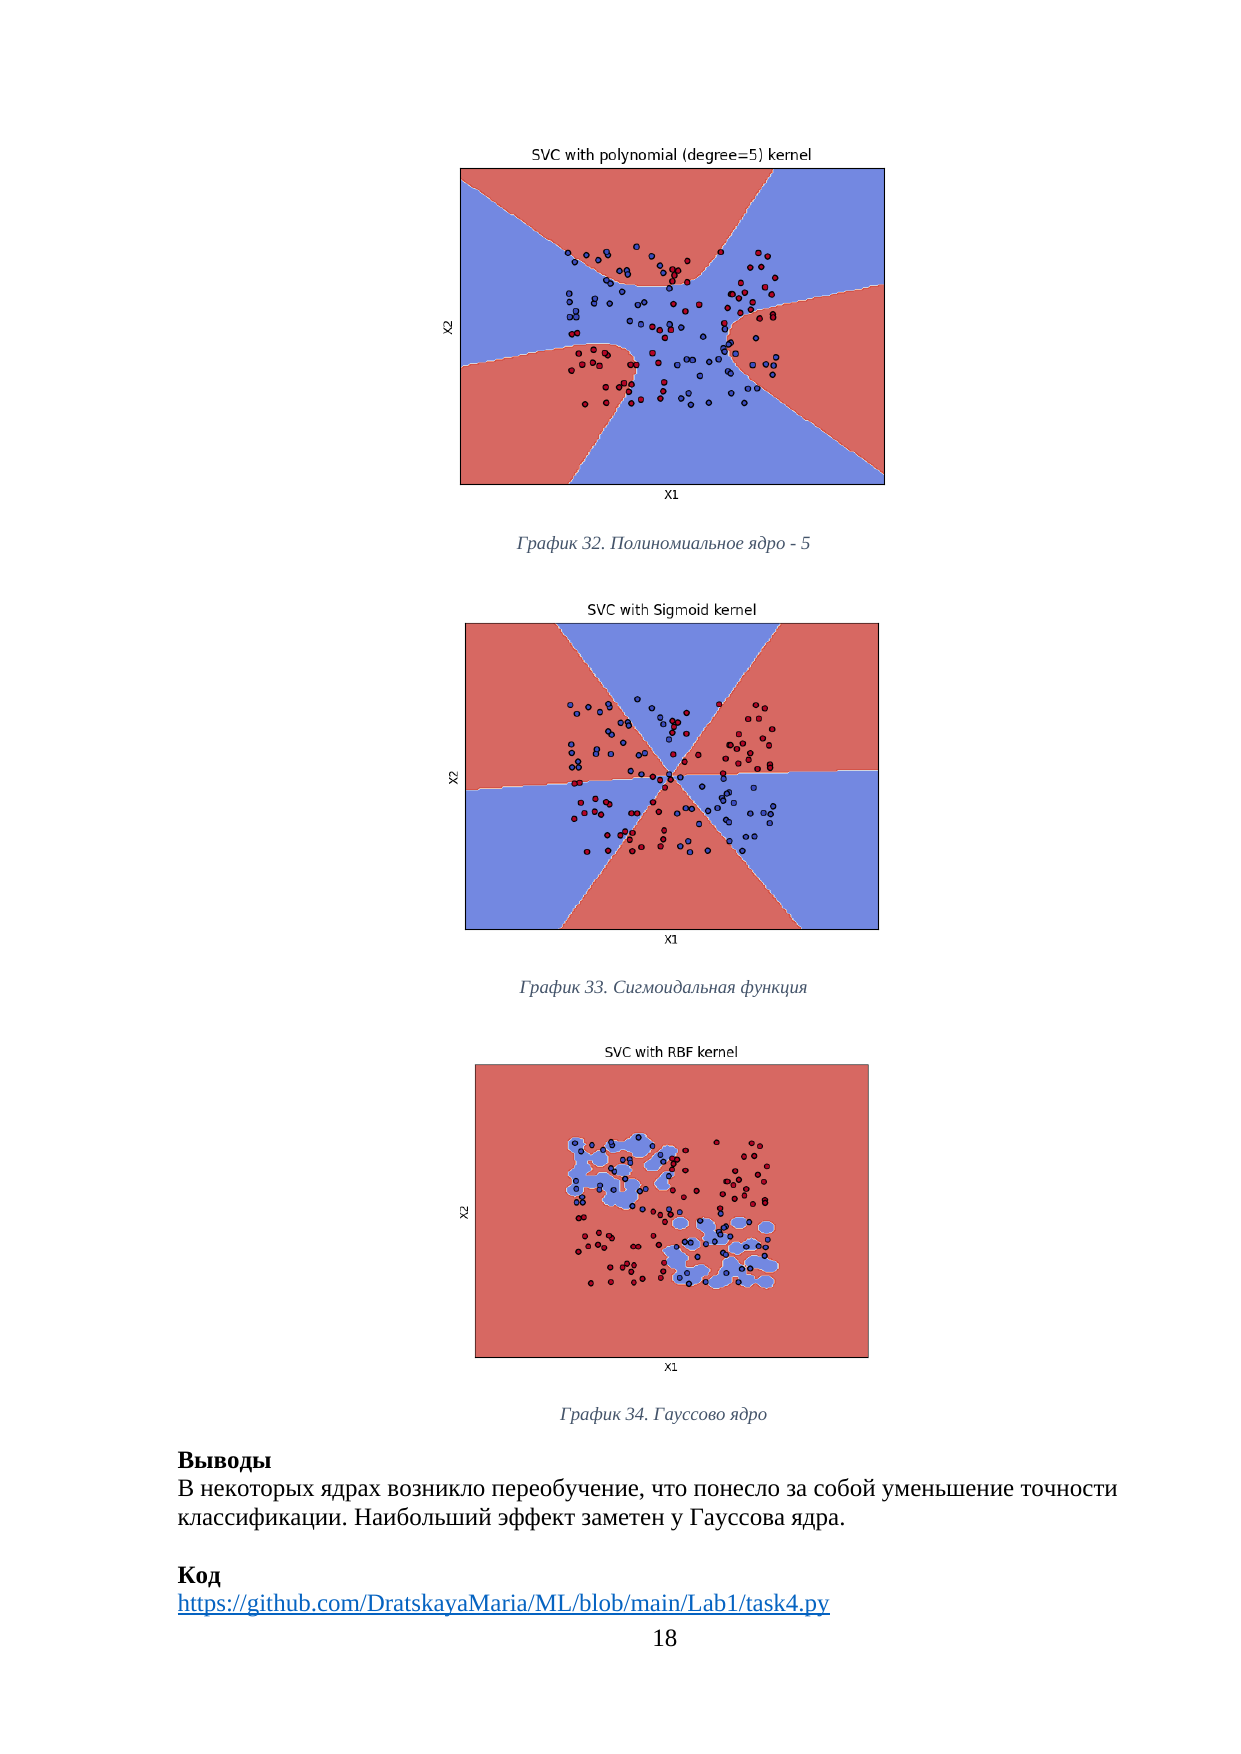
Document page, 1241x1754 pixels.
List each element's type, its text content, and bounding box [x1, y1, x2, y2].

text В некоторых ядрах возникло переобучение, что понесло за собой уменьшение точности классификации. Наибольший эффект заметен у Гауссова ядра. [177, 1473, 1152, 1560]
text График 32. Полиномиальное ядро - 5 [177, 532, 1152, 553]
text График 34. Гауссово ядро [177, 1402, 1152, 1424]
picture [398, 574, 930, 952]
text График 33. Сигмоидальная функция [177, 976, 1152, 998]
text Выводы [177, 1445, 1152, 1473]
picture [391, 118, 938, 507]
text Код https://github.com/DratskayaMaria/ML/blob/main/Lab1/task4.py [177, 1560, 1152, 1617]
picture [411, 1018, 918, 1378]
